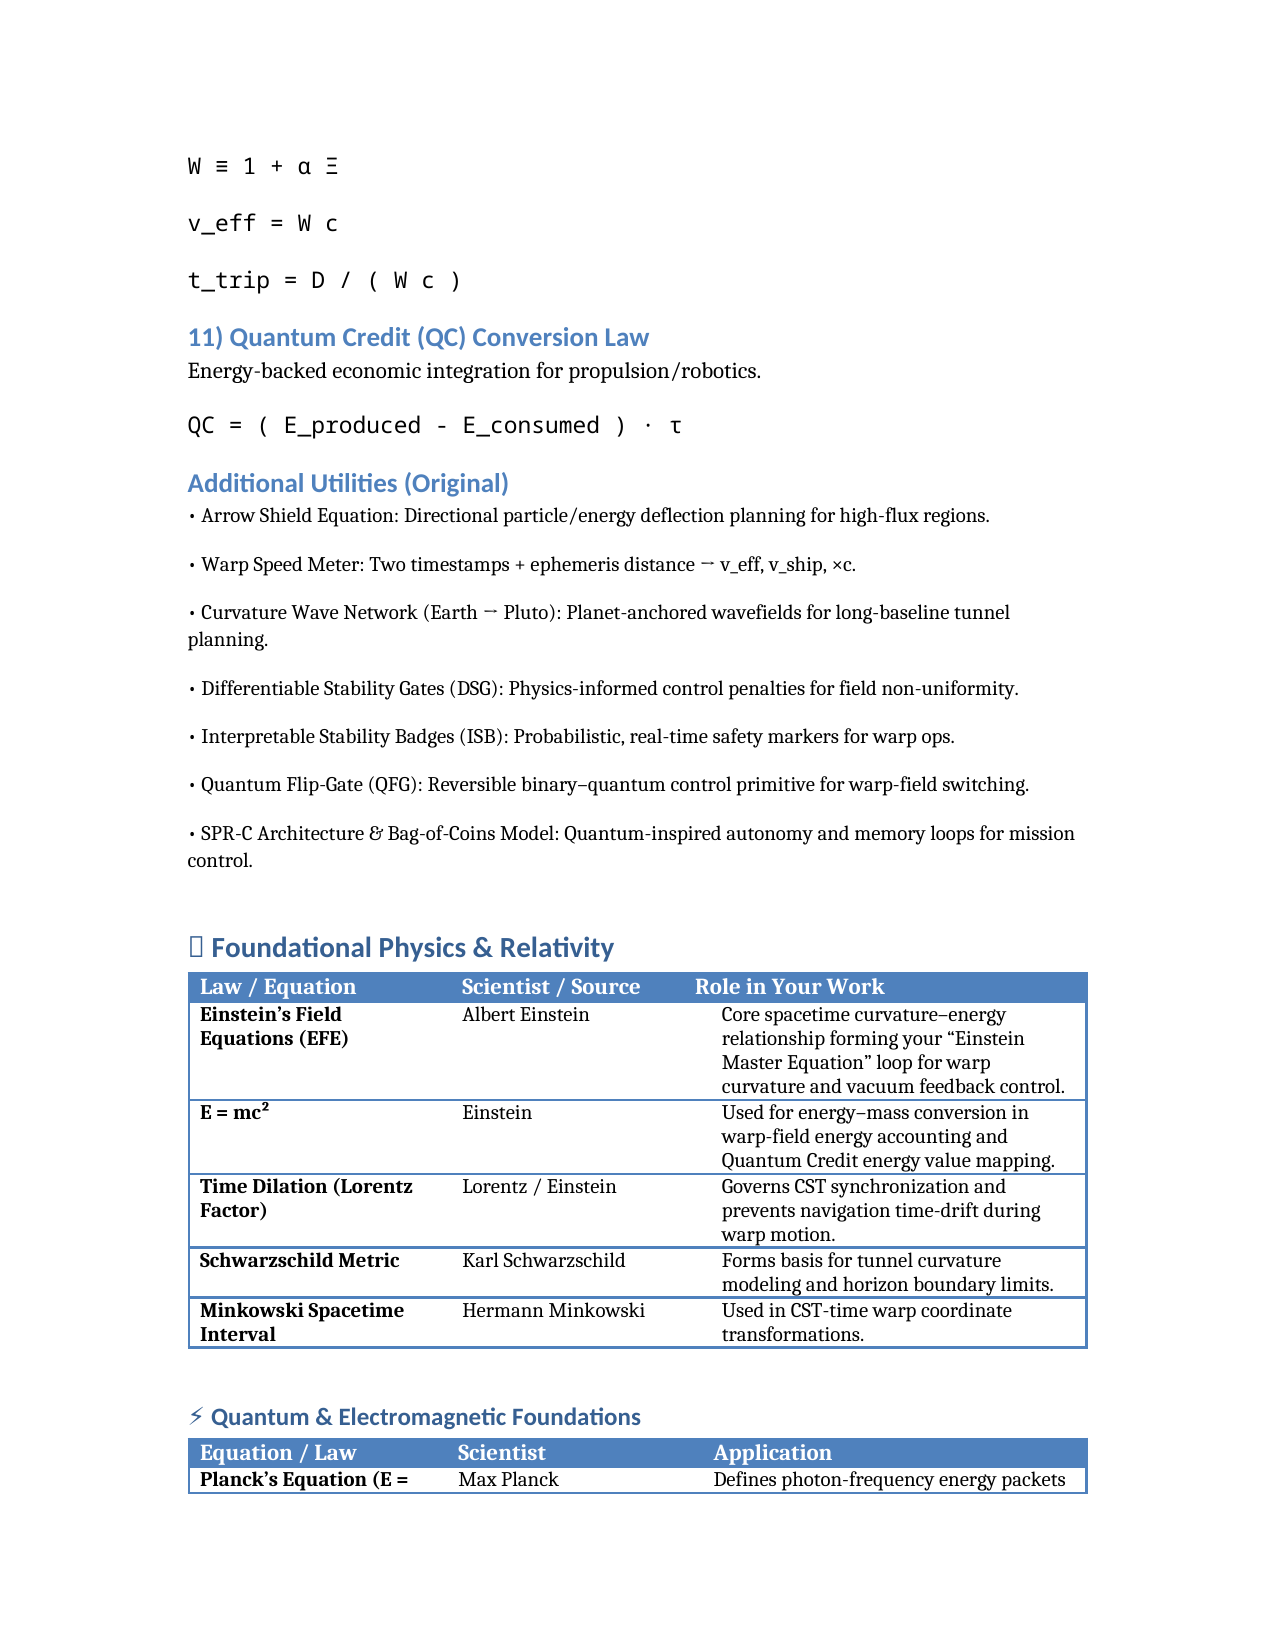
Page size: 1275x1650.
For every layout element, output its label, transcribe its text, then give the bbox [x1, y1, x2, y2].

text • Arrow Shield Equation: Directional particle/energy deflection planning for high-flux regions. [187, 504, 1087, 528]
table_cell Forms basis for tunnel curvature modeling and horizon boundary limits. [710, 1249, 1085, 1296]
table_cell Einstein’s Field Equations (EFE) [190, 1003, 451, 1098]
table_cell Schwarzschild Metric [190, 1249, 451, 1296]
table_header Law / Equation [190, 974, 451, 1001]
text • SPR-C Architecture & Bag-of-Coins Model: Quantum-inspired autonomy and memory loops for mission control. [187, 821, 1087, 873]
text • Interpretable Stability Badges (ISB): Probabilistic, real-time safety markers for warp ops. [187, 725, 1087, 749]
table_cell Used for energy–mass conversion in warp-field energy accounting and Quantum Credit energy value mapping. [710, 1101, 1085, 1172]
text Energy-backed economic integration for propulsion/robotics. [187, 358, 1087, 384]
table_cell Einstein [451, 1101, 710, 1172]
subtitle 🧠 Foundational Physics & Relativity [187, 926, 1087, 966]
text W ≡ 1 + α Ξ [187, 150, 1087, 181]
text • Warp Speed Meter: Two timestamps + ephemeris distance → v_eff, v_ship, ×c. [187, 552, 1087, 576]
table_header Scientist / Source [451, 974, 684, 1001]
table_cell Karl Schwarzschild [451, 1249, 710, 1296]
subtitle ⚡ Quantum & Electromagnetic Foundations [187, 1398, 1087, 1432]
text • Quantum Flip-Gate (QFG): Reversible binary–quantum control primitive for warp-field switching. [187, 773, 1087, 797]
text t_trip = D / ( W c ) [187, 263, 1087, 295]
table_cell Core spacetime curvature–energy relationship forming your “Einstein Master Equation” loop for warp curvature and vacuum feedback control. [710, 1003, 1085, 1098]
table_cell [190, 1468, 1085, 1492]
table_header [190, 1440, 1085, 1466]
table_cell Minkowski Spacetime Interval [190, 1299, 451, 1346]
subtitle Additional Utilities (Original) [187, 466, 1087, 499]
subtitle 11) Quantum Credit (QC) Conversion Law [187, 320, 1087, 353]
table_cell E = mc² [190, 1101, 451, 1172]
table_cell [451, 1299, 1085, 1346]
table_cell Governs CST synchronization and prevents navigation time-drift during warp motion. [710, 1175, 1085, 1246]
text • Curvature Wave Network (Earth → Pluto): Planet-anchored wavefields for long-baseline tunnel planning. [187, 601, 1087, 652]
table_cell Lorentz / Einstein [451, 1175, 710, 1246]
table_cell Time Dilation (Lorentz Factor) [190, 1175, 451, 1246]
text • Differentiable Stability Gates (DSG): Physics-informed control penalties for field non-uniformity. [187, 676, 1087, 700]
table_cell Albert Einstein [451, 1003, 710, 1098]
table_header Role in Your Work [684, 974, 1085, 1001]
text v_eff = W c [187, 207, 1087, 238]
text QC = ( E_produced - E_consumed ) · τ [187, 409, 1087, 441]
